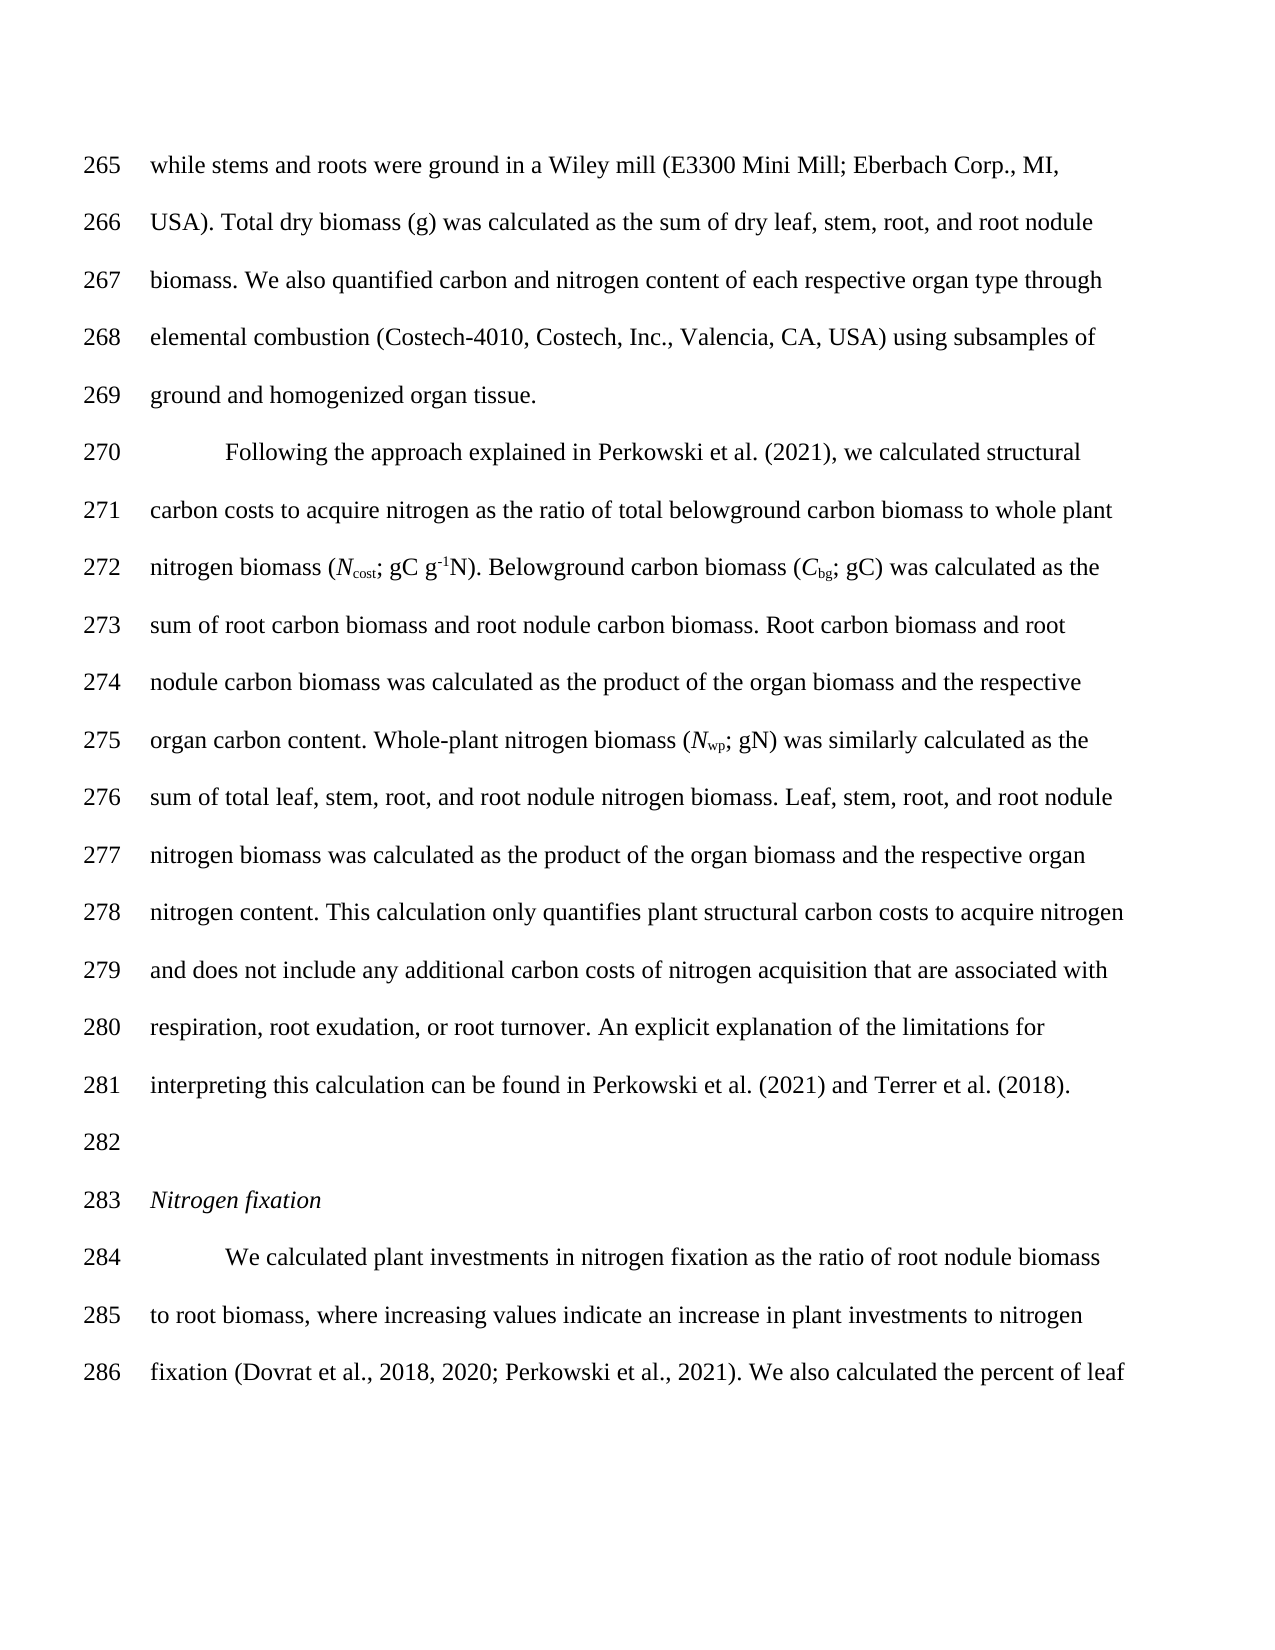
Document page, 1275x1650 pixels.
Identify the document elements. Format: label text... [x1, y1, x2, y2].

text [150, 1242, 1125, 1386]
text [150, 150, 1125, 409]
text Following the approach explained in Perkowski et al. (2021), we calculated structural carbon costs to acquire nitrogen as the ratio of total belowground carbon biomass to whole plant nitrogen biomass (Ncost; gC g-1N). Belowground carbon biomass (Cbg; gC) was calculated as the sum of root carbon biomass and root nodule carbon biomass. Root carbon biomass and root nodule carbon biomass was calculated as the product of the organ biomass and the respective organ carbon content. Whole-plant nitrogen biomass (Nwp; gN) was similarly calculated as the sum of total leaf, stem, root, and root nodule nitrogen biomass. Leaf, stem, root, and root nodule nitrogen biomass was calculated as the product of the organ biomass and the respective organ nitrogen content. This calculation only quantifies plant structural carbon costs to acquire nitrogen and does not include any additional carbon costs of nitrogen acquisition that are associated with respiration, root exudation, or root turnover. An explicit explanation of the limitations for interpreting this calculation can be found in Perkowski et al. (2021) and Terrer et al. (2018). [150, 437, 1125, 1099]
text Nitrogen fixation [150, 1185, 1125, 1214]
